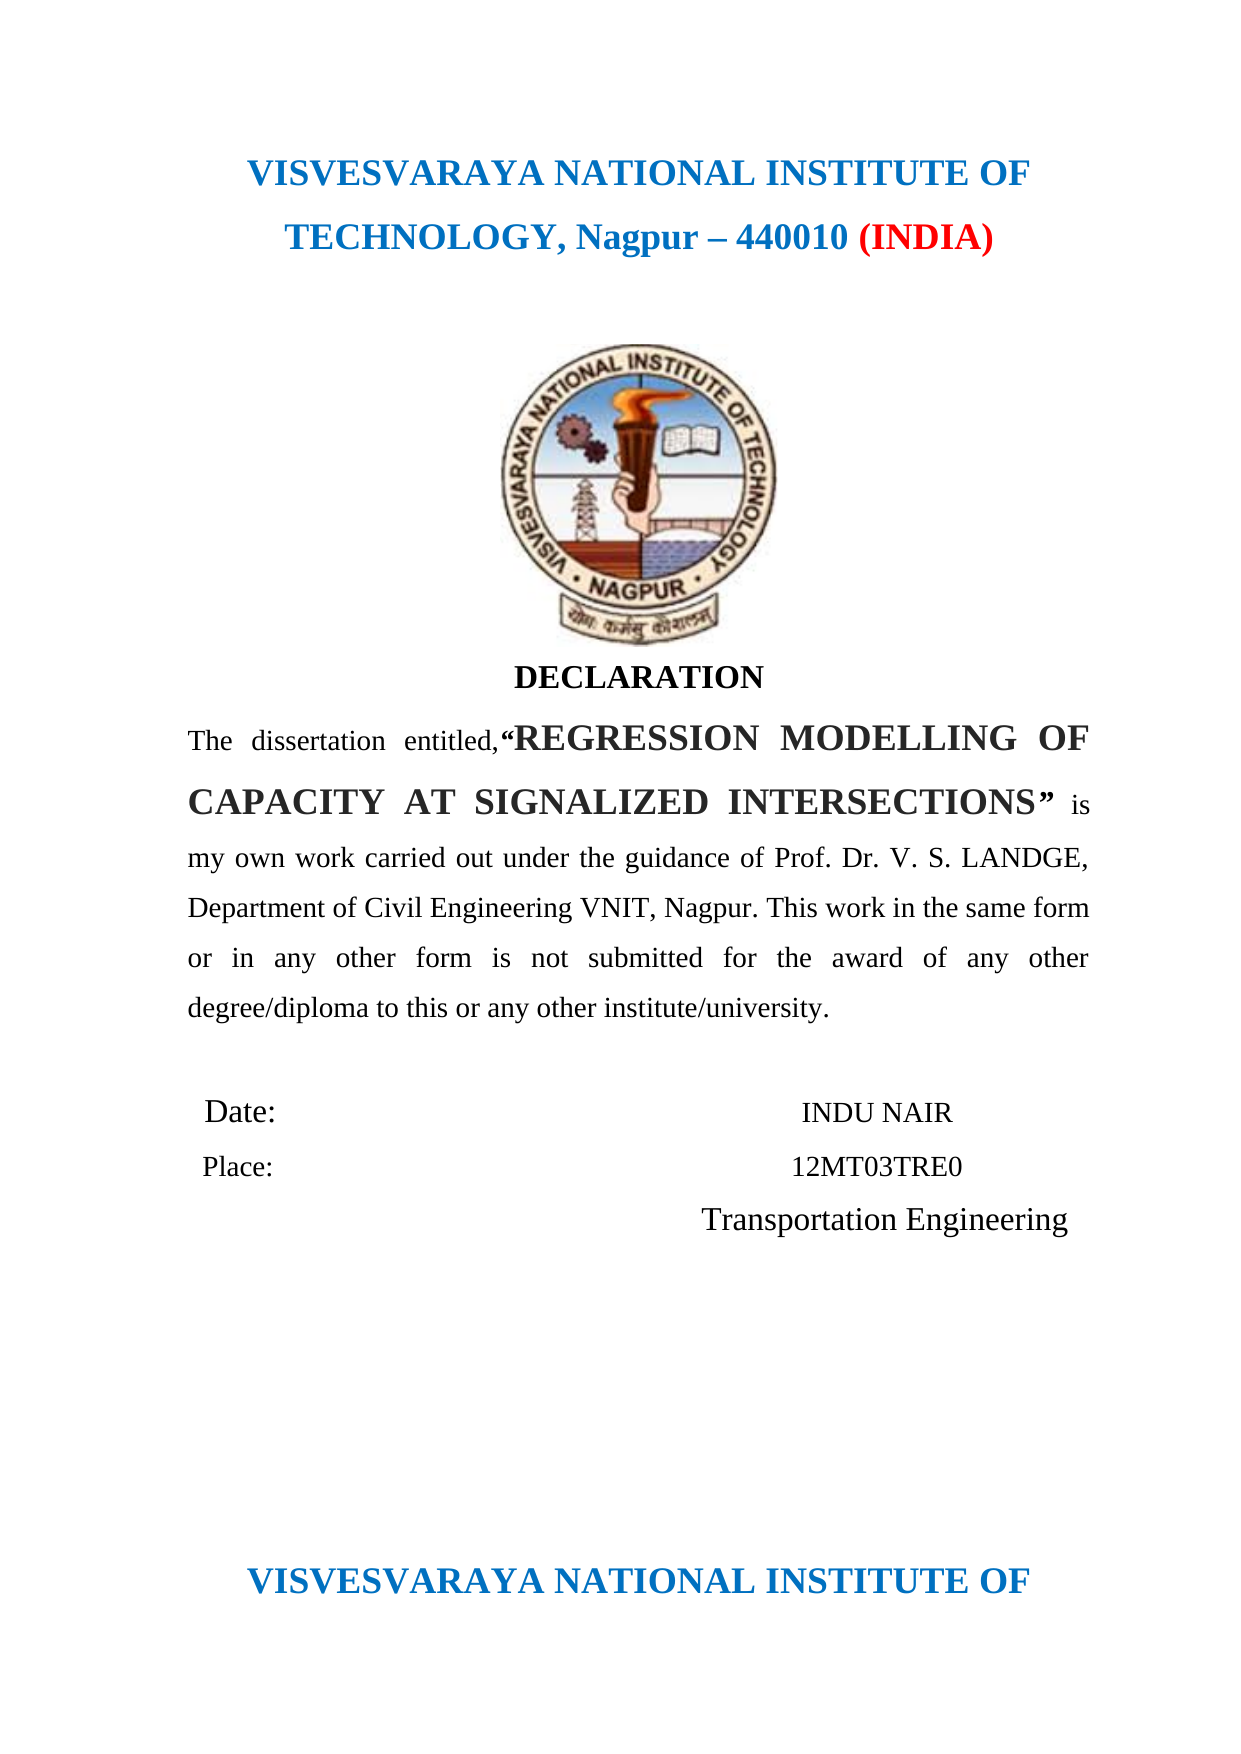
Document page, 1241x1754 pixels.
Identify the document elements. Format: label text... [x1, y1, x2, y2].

picture [500, 344, 778, 647]
text VISVESVARAYA NATIONAL INSTITUTE OF [187, 150, 1090, 193]
text Transportation Engineering [187, 1199, 1090, 1237]
text TECHNOLOGY, Nagpur – 440010 (INDIA) [187, 215, 1090, 258]
text Place: 12MT03TRE0 [187, 1149, 1090, 1182]
text The dissertation entitled,“REGRESSION MODELLING OF CAPACITY AT SIGNALIZED INTERSECTIONS” is my own work carried out under the guidance of Prof. Dr. V. S. LANDGE, Department of Civil Engineering VNIT, Nagpur. This work in the same form or in any other form is not submitted for the award of any other degree/diploma to this or any other institute/university. [187, 715, 1090, 1024]
text DECLARATION [187, 658, 1090, 696]
text VISVESVARAYA NATIONAL INSTITUTE OF [187, 1558, 1090, 1602]
text Date: INDU NAIR [187, 1091, 1090, 1129]
